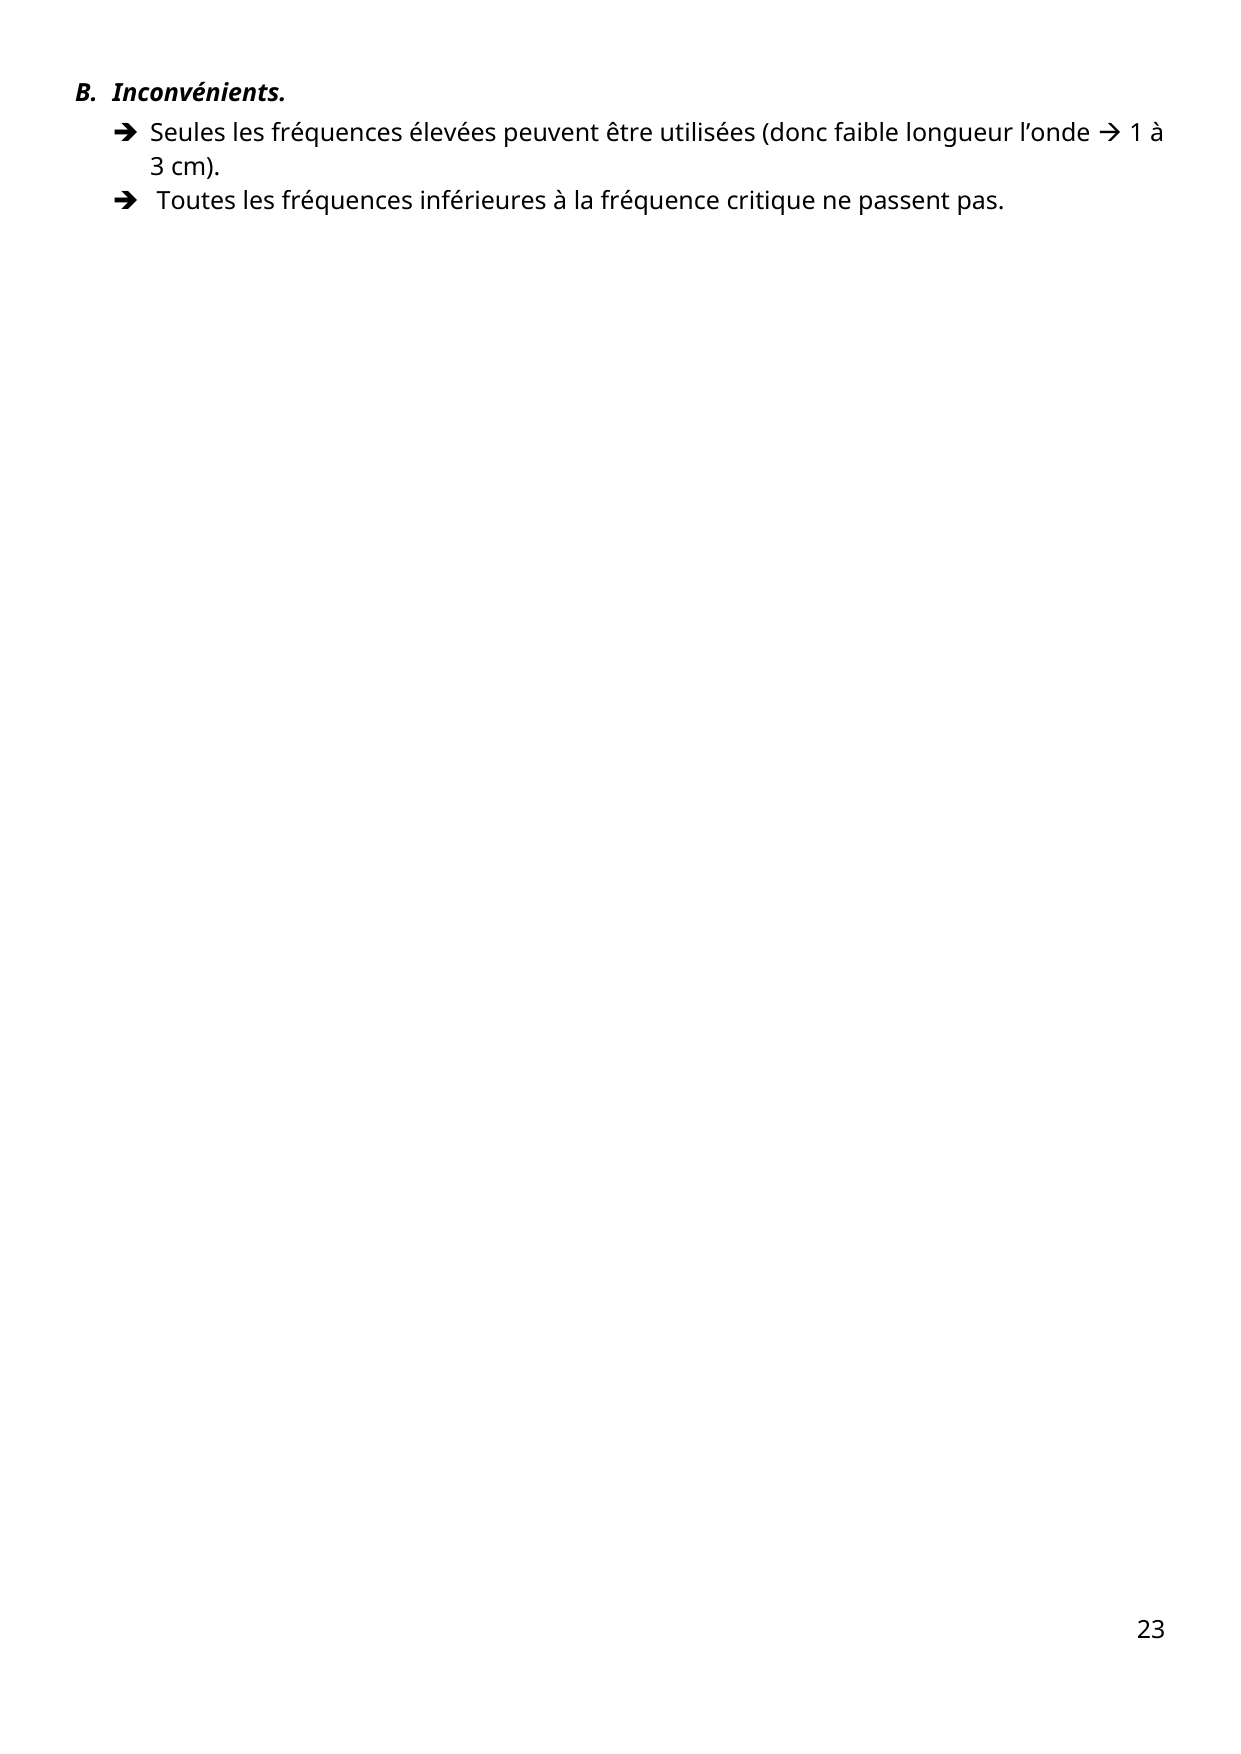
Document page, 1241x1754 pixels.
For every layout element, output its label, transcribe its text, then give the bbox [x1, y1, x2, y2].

list Seules les fréquences élevées peuvent être utilisées (donc faible longueur l’onde 1 à 3 cm). [112, 114, 1165, 182]
subtitle Inconvénients. [75, 75, 1165, 109]
list Toutes les fréquences inférieures à la fréquence critique ne passent pas. [112, 182, 1165, 216]
